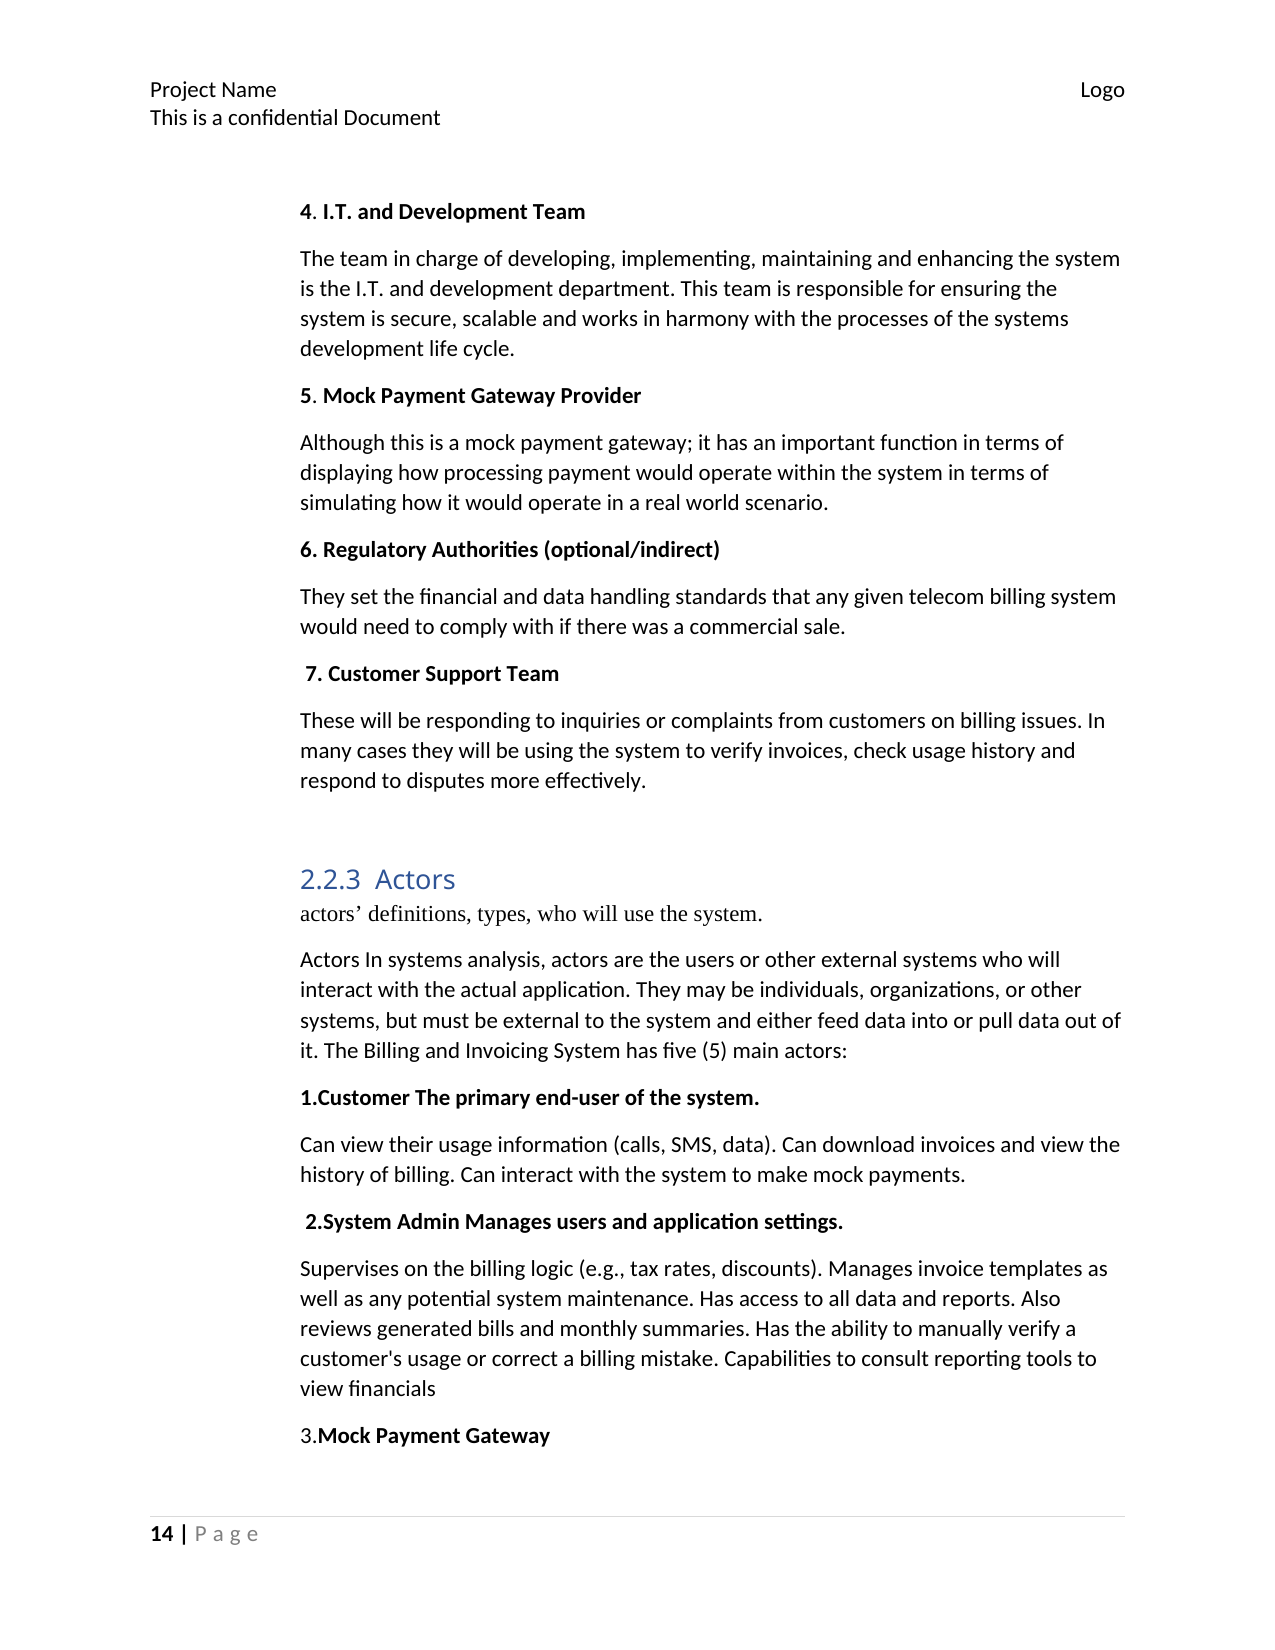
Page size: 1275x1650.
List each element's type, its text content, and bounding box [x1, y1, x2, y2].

text 6. Regulatory Authorities (optional/indirect) [300, 535, 1125, 563]
text Although this is a mock payment gateway; it has an important function in terms of displaying how processing payment would operate within the system in terms of simulating how it would operate in a real world scenario. [300, 428, 1125, 517]
text These will be responding to inquiries or complaints from customers on billing issues. In many cases they will be using the system to verify invoices, check usage history and respond to disputes more effectively. [300, 706, 1125, 795]
text Can view their usage information (calls, SMS, data). Can download invoices and view the history of billing. Can interact with the system to make mock payments. [300, 1130, 1125, 1188]
text 1.Customer The primary end-user of the system. [300, 1083, 1125, 1111]
text 5. Mock Payment Gateway Provider [300, 381, 1125, 409]
text Actors In systems analysis, actors are the users or other external systems who will interact with the actual application. They may be individuals, organizations, or other systems, but must be external to the system and either feed data into or pull data out of it. The Billing and Invoicing System has five (5) main actors: [300, 945, 1125, 1064]
text Supervises on the billing logic (e.g., tax rates, discounts). Manages invoice templates as well as any potential system maintenance. Has access to all data and reports. Also reviews generated bills and monthly summaries. Has the ability to manually verify a customer's usage or correct a billing mistake. Capabilities to consult reporting tools to view financials [300, 1254, 1125, 1402]
text 4. I.T. and Development Team [300, 197, 1125, 225]
text They set the financial and data handling standards that any given telecom billing system would need to comply with if there was a commercial sale. [300, 582, 1125, 641]
list actors’ definitions, types, who will use the system. [300, 900, 1125, 927]
text 7. Customer Support Team [300, 659, 1125, 687]
text The team in charge of developing, implementing, maintaining and enhancing the system is the I.T. and development department. This team is responsible for ensuring the system is secure, scalable and works in harmony with the processes of the systems development life cycle. [300, 244, 1125, 362]
text 2.System Admin Manages users and application settings. [300, 1207, 1125, 1235]
text 3.Mock Payment Gateway [300, 1421, 1125, 1449]
subtitle Actors [300, 860, 1125, 897]
